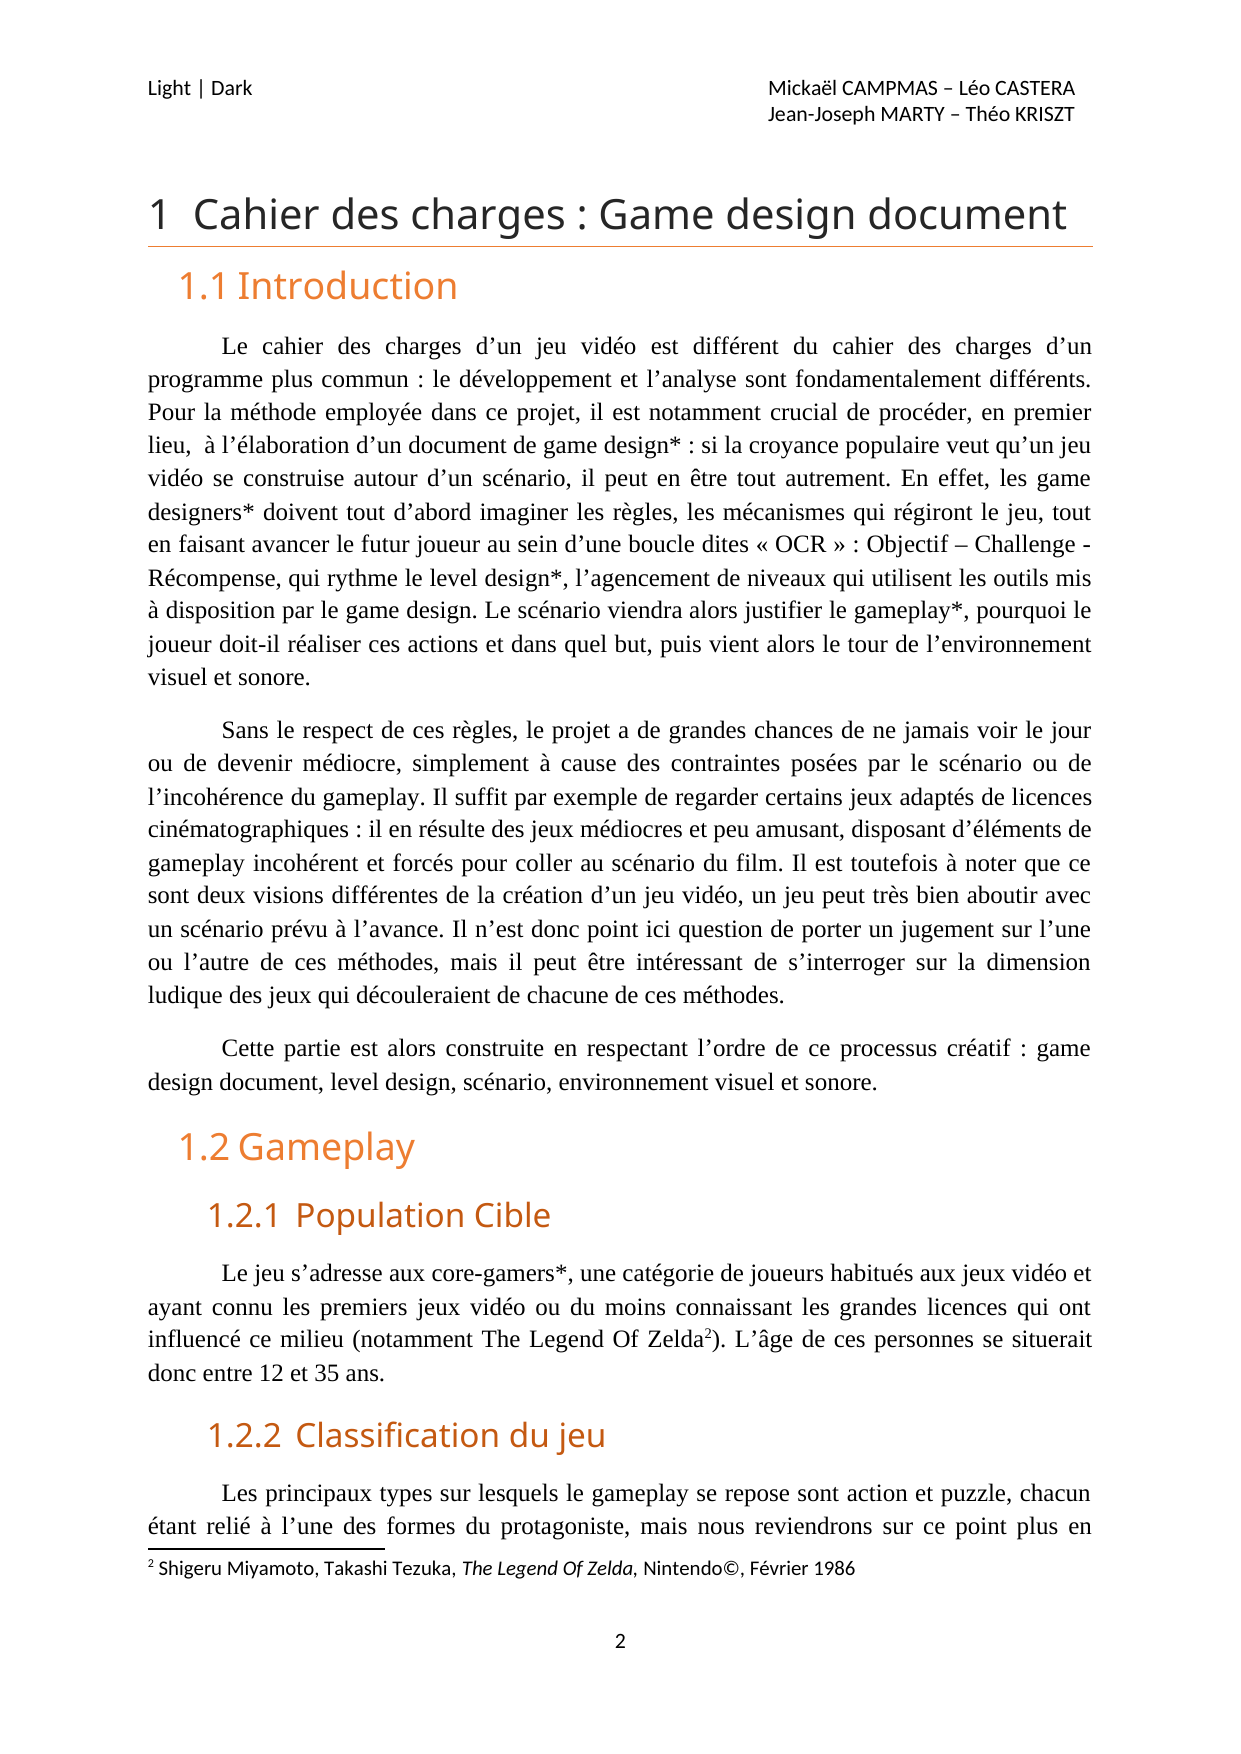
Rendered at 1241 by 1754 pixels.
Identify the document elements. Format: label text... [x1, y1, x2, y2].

subtitle Cahier des charges : Game design document [148, 185, 1093, 246]
text Sans le respect de ces règles, le projet a de grandes chances de ne jamais voir le jour ou de devenir médiocre, simplement à cause des contraintes posées par le scénario ou de l’incohérence du gameplay. Il suffit par exemple de regarder certains jeux adaptés de licences cinématographiques : il en résulte des jeux médiocres et peu amusant, disposant d’éléments de gameplay incohérent et forcés pour coller au scénario du film. Il est toutefois à noter que ce sont deux visions différentes de la création d’un jeu vidéo, un jeu peut très bien aboutir avec un scénario prévu à l’avance. Il n’est donc point ici question de porter un jugement sur l’une ou l’autre de ces méthodes, mais il peut être intéressant de s’interroger sur la dimension ludique des jeux qui découleraient de chacune de ces méthodes. [148, 716, 1093, 1008]
subtitle Classification du jeu [207, 1411, 1093, 1457]
text Le jeu s’adresse aux core-gamers*, une catégorie de joueurs habitués aux jeux vidéo et ayant connu les premiers jeux vidéo ou du moins connaissant les grandes licences qui ont influencé ce milieu (notamment The Legend Of Zelda). L’âge de ces personnes se situerait donc entre 12 et 35 ans. [148, 1258, 1093, 1386]
subtitle Population Cible [207, 1192, 1093, 1238]
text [148, 1478, 1093, 1539]
subtitle Gameplay [177, 1120, 1093, 1171]
subtitle Introduction [177, 259, 1093, 311]
text Le cahier des charges d’un jeu vidéo est différent du cahier des charges d’un programme plus commun : le développement et l’analyse sont fondamentalement différents. Pour la méthode employée dans ce projet, il est notamment crucial de procéder, en premier lieu, à l’élaboration d’un document de game design* : si la croyance populaire veut qu’un jeu vidéo se construise autour d’un scénario, il peut en être tout autrement. En effet, les game designers* doivent tout d’abord imaginer les règles, les mécanismes qui régiront le jeu, tout en faisant avancer le futur joueur au sein d’une boucle dites « OCR » : Objectif – Challenge - Récompense, qui rythme le level design*, l’agencement de niveaux qui utilisent les outils mis à disposition par le game design. Le scénario viendra alors justifier le gameplay*, pourquoi le joueur doit-il réaliser ces actions et dans quel but, puis vient alors le tour de l’environnement visuel et sonore. [148, 331, 1093, 690]
text Cette partie est alors construite en respectant l’ordre de ce processus créatif : game design document, level design, scénario, environnement visuel et sonore. [148, 1033, 1093, 1095]
